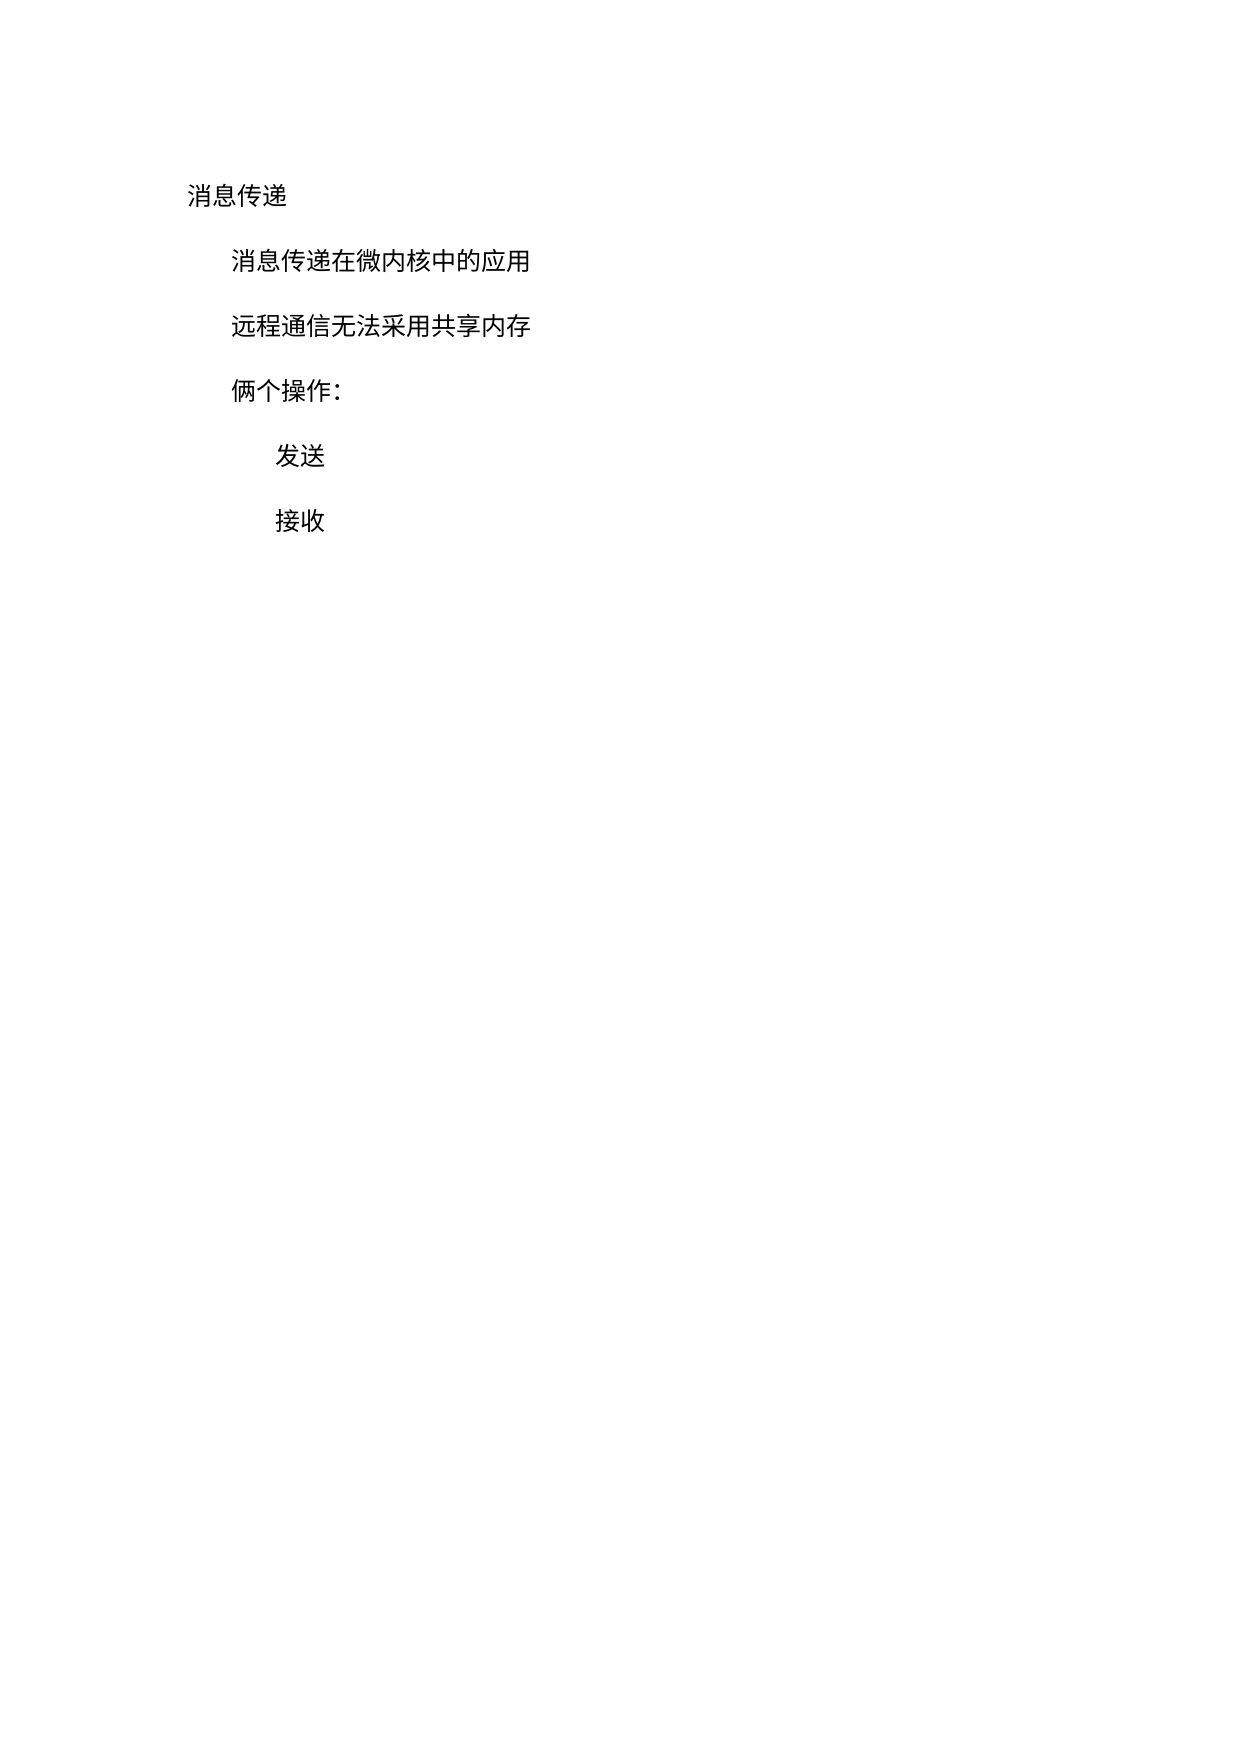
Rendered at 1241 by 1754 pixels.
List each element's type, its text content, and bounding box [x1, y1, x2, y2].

text 发送 [187, 422, 1053, 487]
text 接收 [187, 487, 1053, 552]
text 消息传递在微内核中的应用 [187, 227, 1053, 292]
text 俩个操作： [187, 357, 1053, 422]
text 远程通信无法采用共享内存 [187, 292, 1053, 357]
text 消息传递 [187, 162, 1053, 227]
